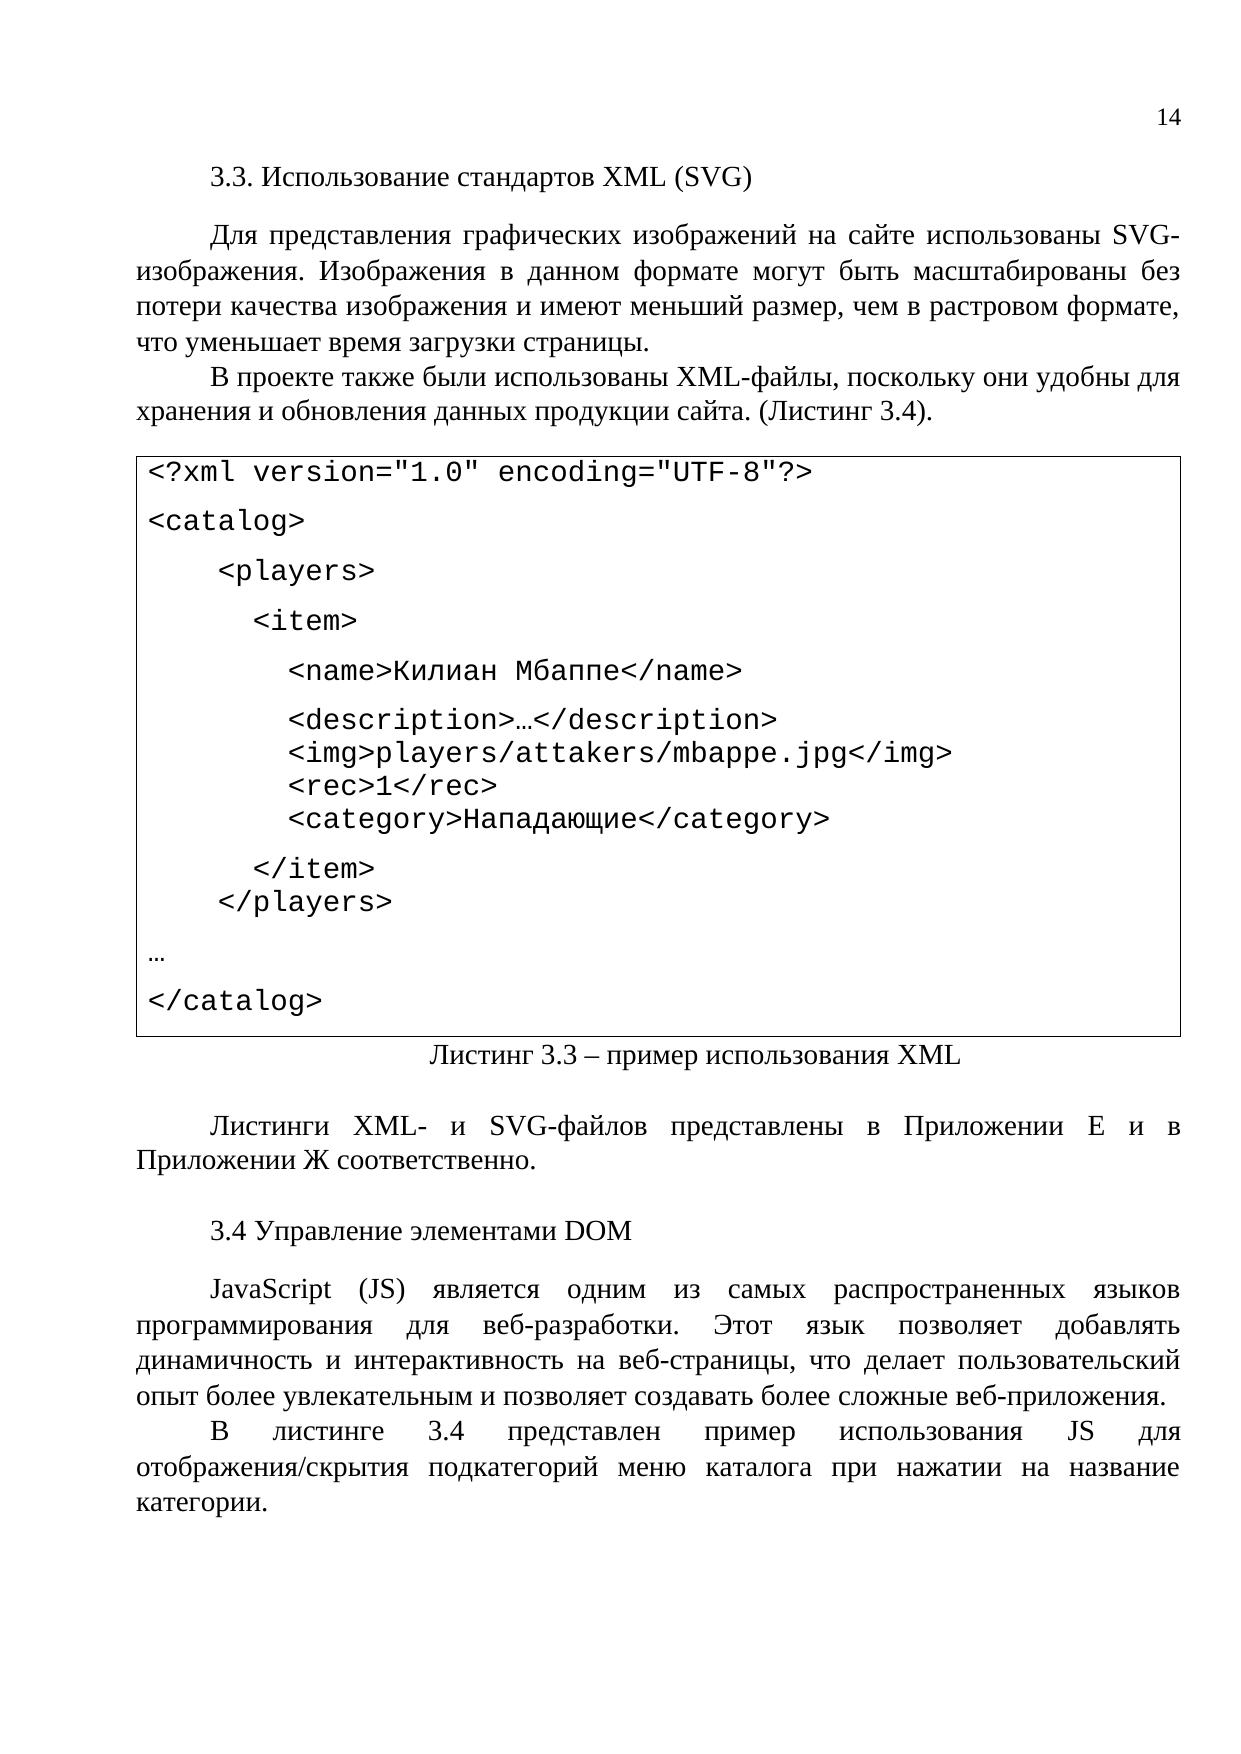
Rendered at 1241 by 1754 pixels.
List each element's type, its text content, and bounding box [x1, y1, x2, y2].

text JavaScript (JS) является одним из самых распространенных языков программирования для веб-разработки. Этот язык позволяет добавлять динамичность и интерактивность на веб-страницы, что делает пользовательский опыт более увлекательным и позволяет создавать более сложные веб-приложения. [136, 1271, 1181, 1411]
text В листинге 3.4 представлен пример использования JS для отображения/скрытия подкатегорий меню каталога при нажатии на название категории. [136, 1413, 1181, 1518]
text 3.4 Управление элементами DOM [136, 1213, 1181, 1246]
text В проекте также были использованы XML-файлы, поскольку они удобны для хранения и обновления данных продукции сайта. (Листинг 3.4). [136, 359, 1181, 427]
text 3.3. Использование стандартов XML (SVG) [136, 159, 1181, 192]
table_header <?xml version="1.0" encoding="UTF-8"?> <catalog> <players> <item> <name>Килиан Мбаппе</name> <description>…</description> <img>players/attakers/mbappe.jpg</img> <rec>1</rec> <category>Нападающие</category> </item> </players> … </catalog> [137, 457, 1180, 1036]
text Листинг 3.3 – пример использования XML [136, 1037, 1181, 1071]
text Листинги XML- и SVG-файлов представлены в Приложении E и в Приложении Ж соответственно. [136, 1108, 1181, 1175]
text Для представления графических изображений на сайте использованы SVG-изображения. Изображения в данном формате могут быть масштабированы без потери качества изображения и имеют меньший размер, чем в растровом формате, что уменьшает время загрузки страницы. [136, 217, 1181, 358]
